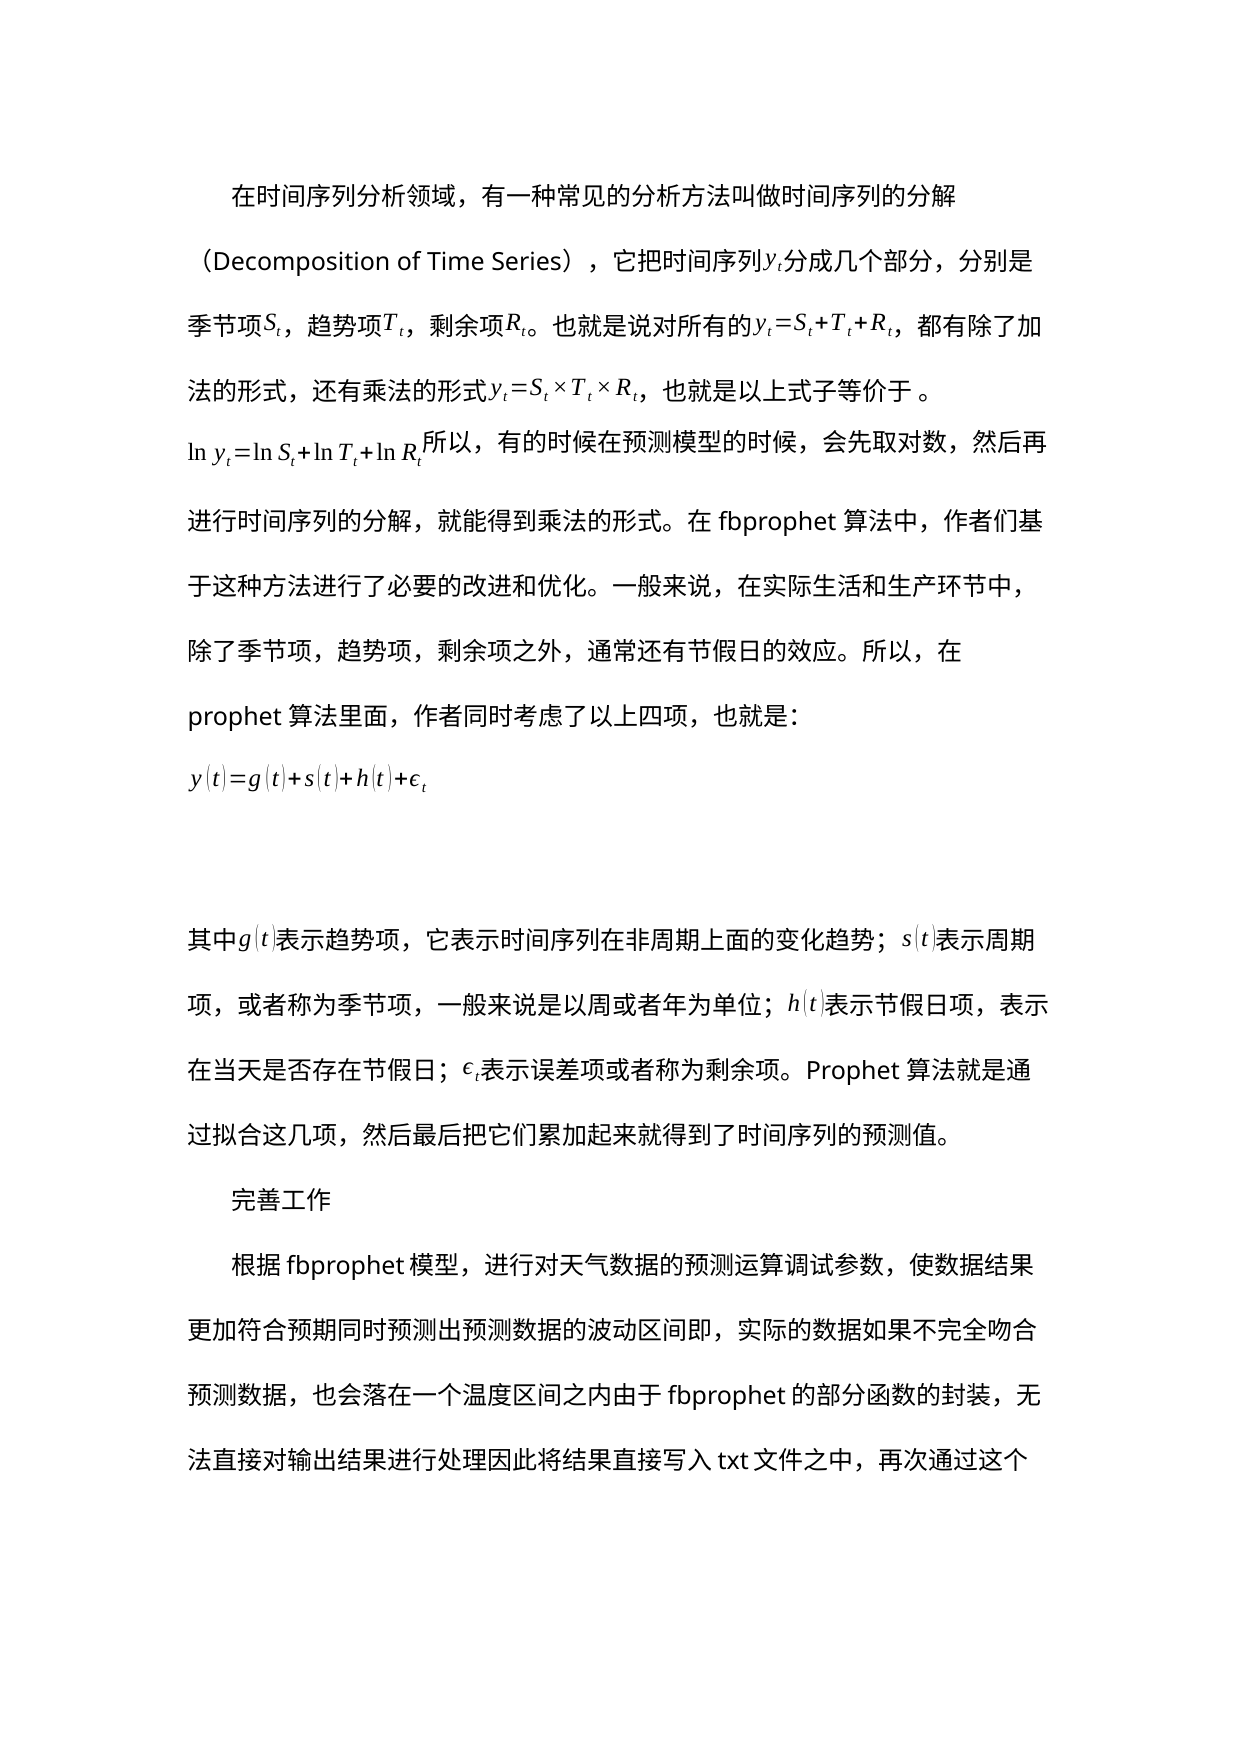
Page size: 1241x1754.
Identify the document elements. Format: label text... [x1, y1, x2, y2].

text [187, 1231, 1053, 1491]
text 完善工作 [187, 1166, 1053, 1231]
text 在时间序列分析领域，有一种常见的分析方法叫做时间序列的分解（Decomposition of Time Series），它把时间序列分成几个部分，分别是季节项，趋势项，剩余项。也就是说对所有的，都有除了加法的形式，还有乘法的形式，也就是以上式子等价于 。所以，有的时候在预测模型的时候，会先取对数，然后再进行时间序列的分解，就能得到乘法的形式。在 fbprophet 算法中，作者们基于这种方法进行了必要的改进和优化。一般来说，在实际生活和生产环节中，除了季节项，趋势项，剩余项之外，通常还有节假日的效应。所以，在 prophet 算法里面，作者同时考虑了以上四项，也就是： [187, 162, 1053, 812]
text 其中表示趋势项，它表示时间序列在非周期上面的变化趋势；表示周期项，或者称为季节项，一般来说是以周或者年为单位；表示节假日项，表示在当天是否存在节假日；表示误差项或者称为剩余项。Prophet 算法就是通过拟合这几项，然后最后把它们累加起来就得到了时间序列的预测值。 [187, 906, 1053, 1166]
